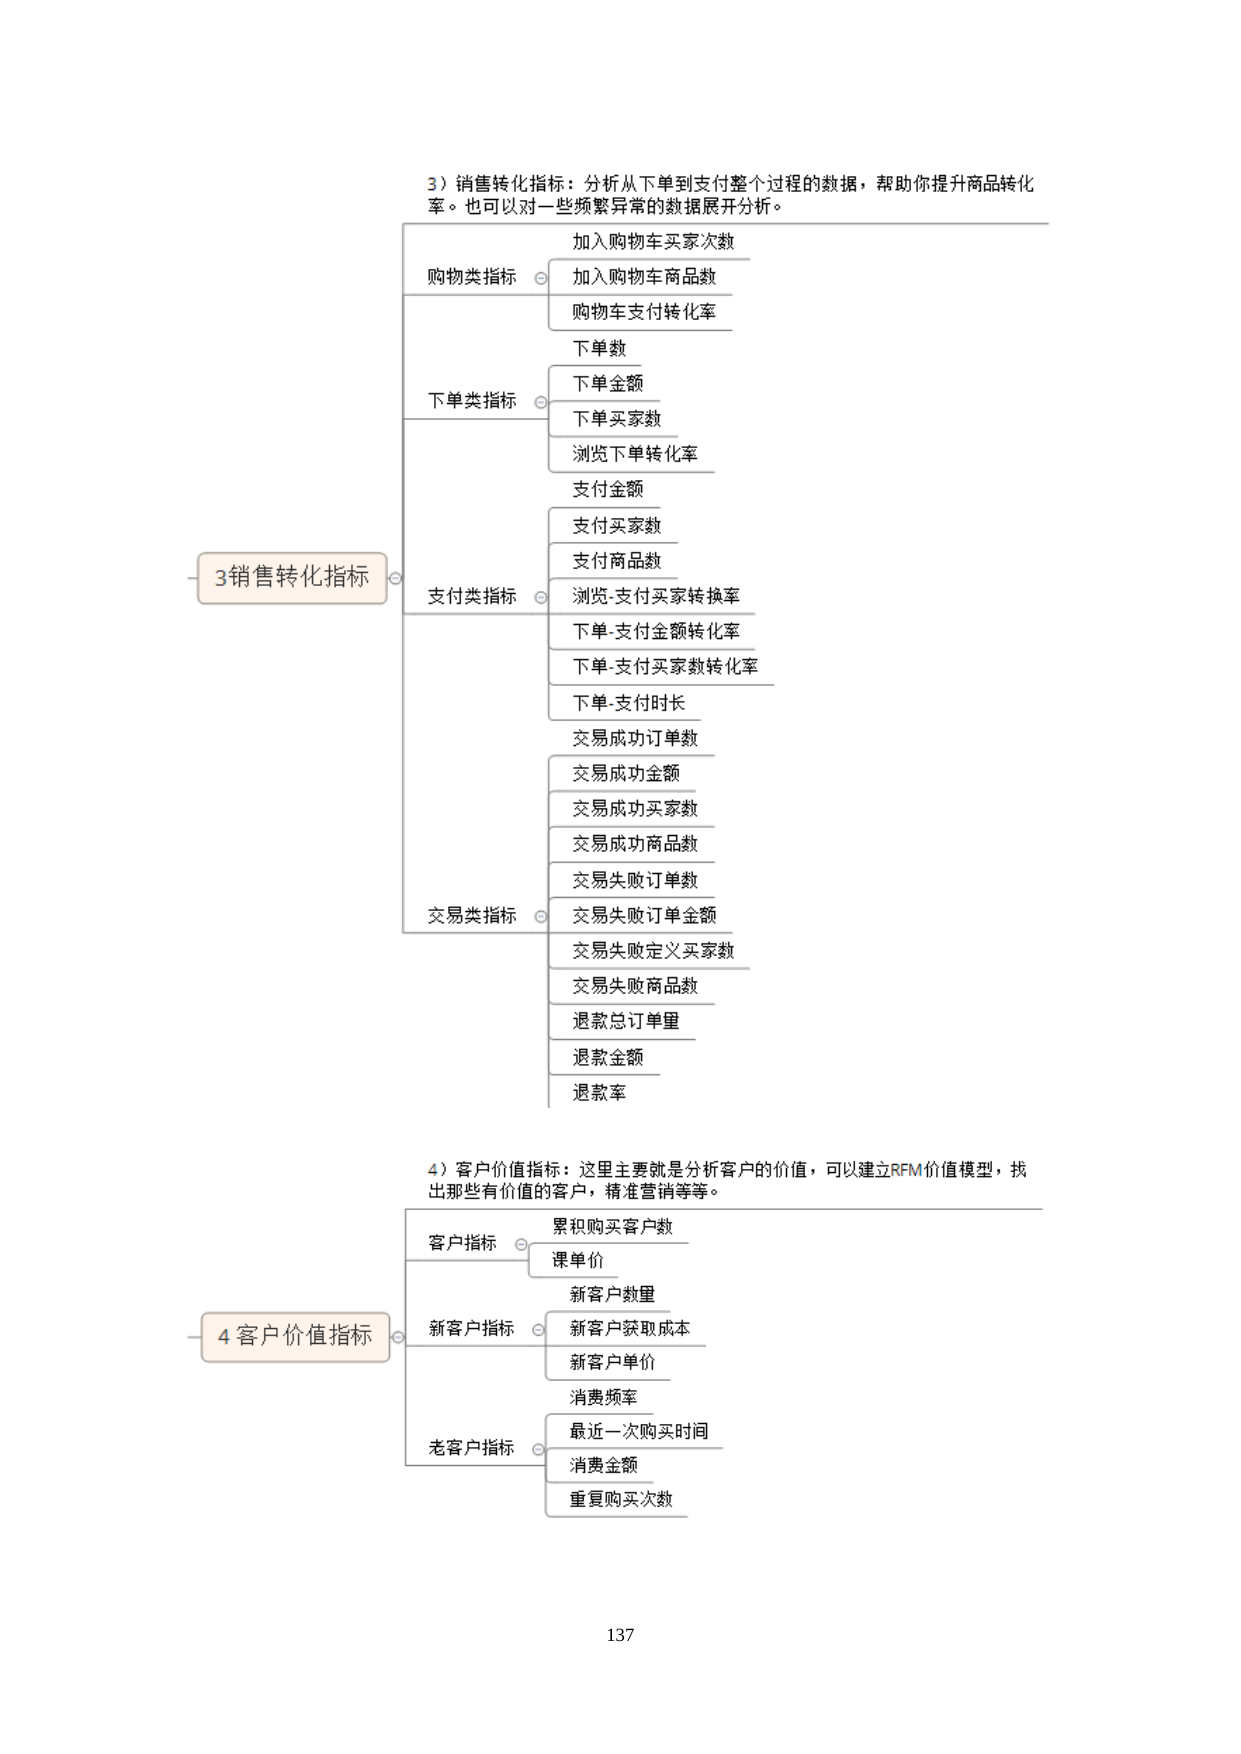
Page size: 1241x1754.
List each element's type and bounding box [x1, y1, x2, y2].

picture [187, 1149, 1053, 1522]
picture [187, 162, 1053, 1108]
